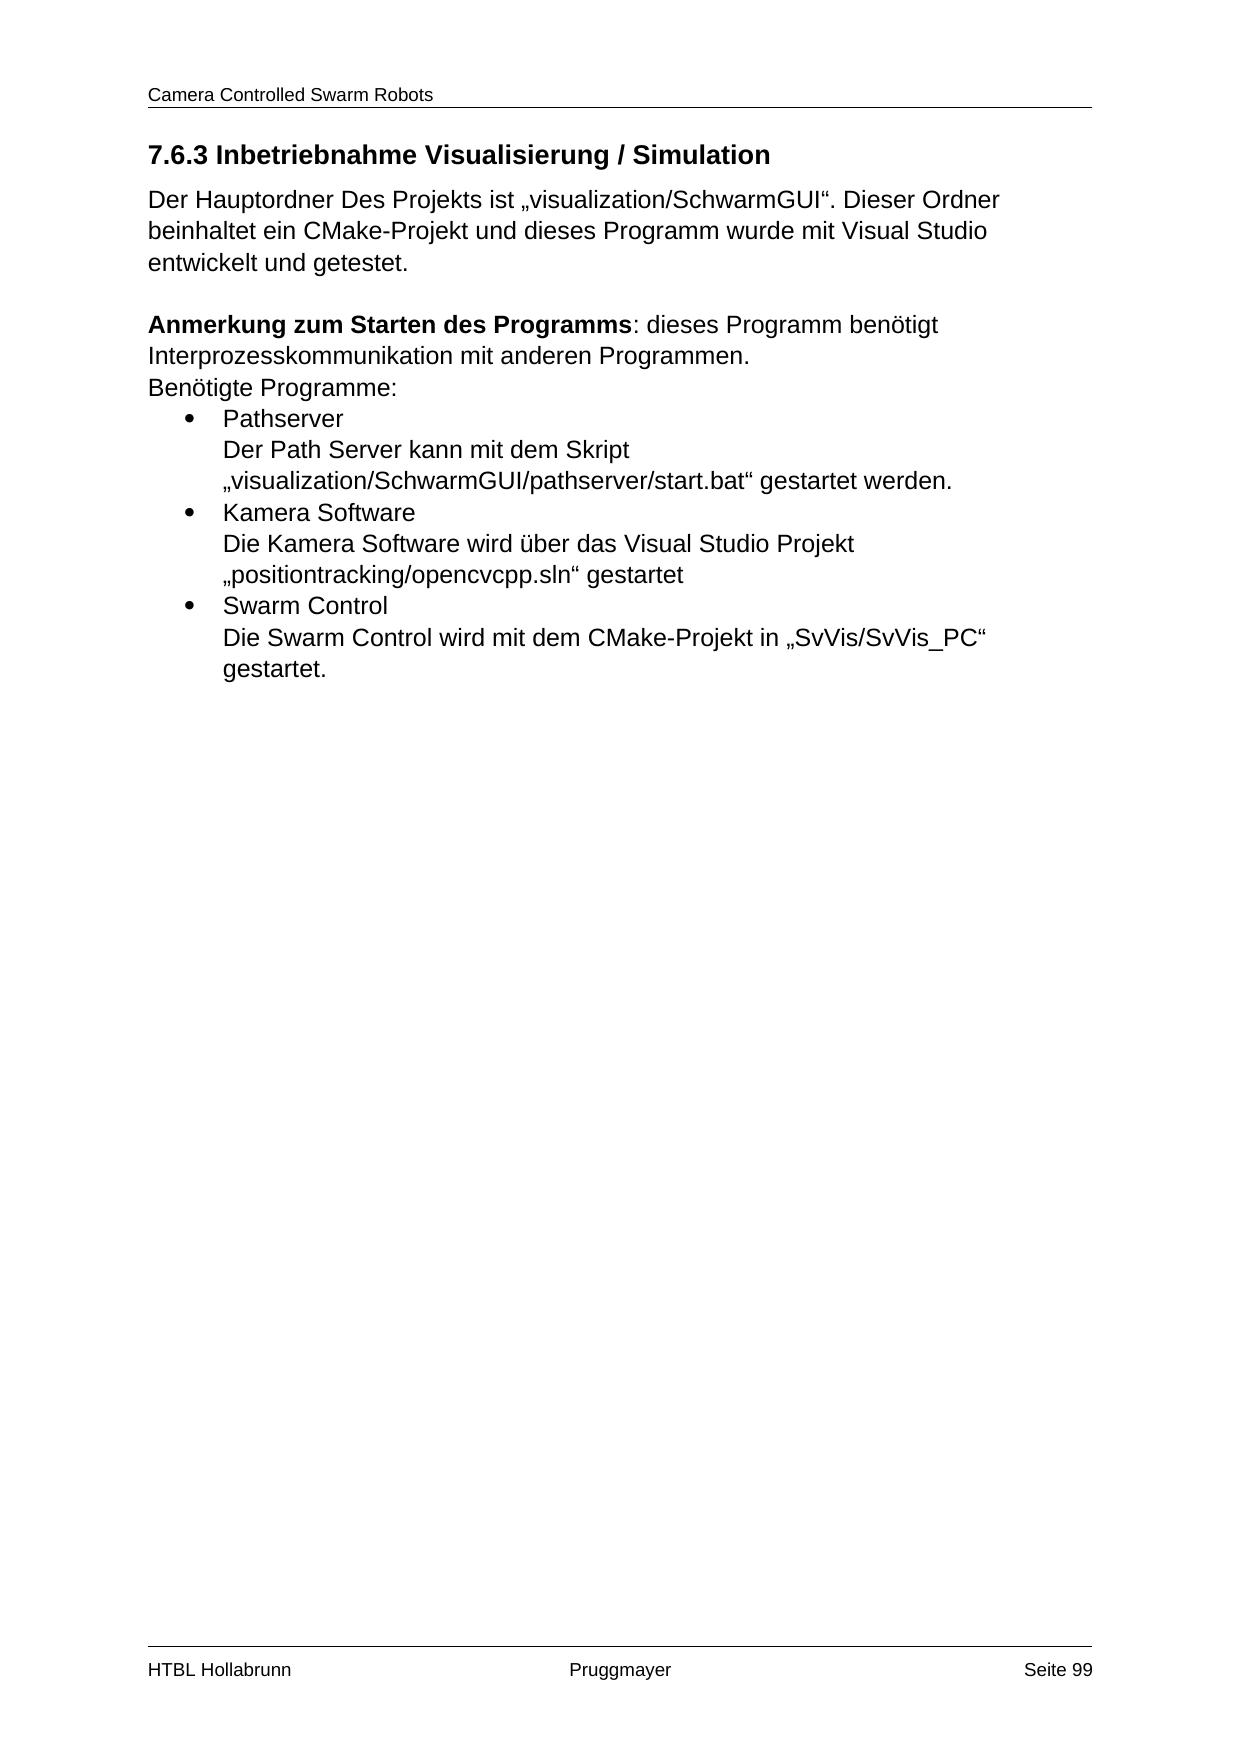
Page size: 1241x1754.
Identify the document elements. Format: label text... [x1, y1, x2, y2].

list Pathserver Der Path Server kann mit dem Skript „visualization/SchwarmGUI/pathserver/start.bat“ gestartet werden. [185, 401, 1092, 495]
list Swarm Control Die Swarm Control wird mit dem CMake-Projekt in „SvVis/SvVis_PC“ gestartet. [185, 589, 1092, 683]
text Der Hauptordner Des Projekts ist „visualization/SchwarmGUI“. Dieser Ordner beinhaltet ein CMake-Projekt und dieses Programm wurde mit Visual Studio entwickelt und getestet. [148, 183, 1092, 276]
text Anmerkung zum Starten des Programms: dieses Programm benötigt Interprozesskommunikation mit anderen Programmen. [148, 308, 1092, 370]
subtitle Inbetriebnahme Visualisierung / Simulation [148, 139, 1092, 170]
list Kamera Software Die Kamera Software wird über das Visual Studio Projekt „positiontracking/opencvcpp.sln“ gestartet [185, 495, 1092, 589]
text Benötigte Programme: [148, 370, 1092, 401]
